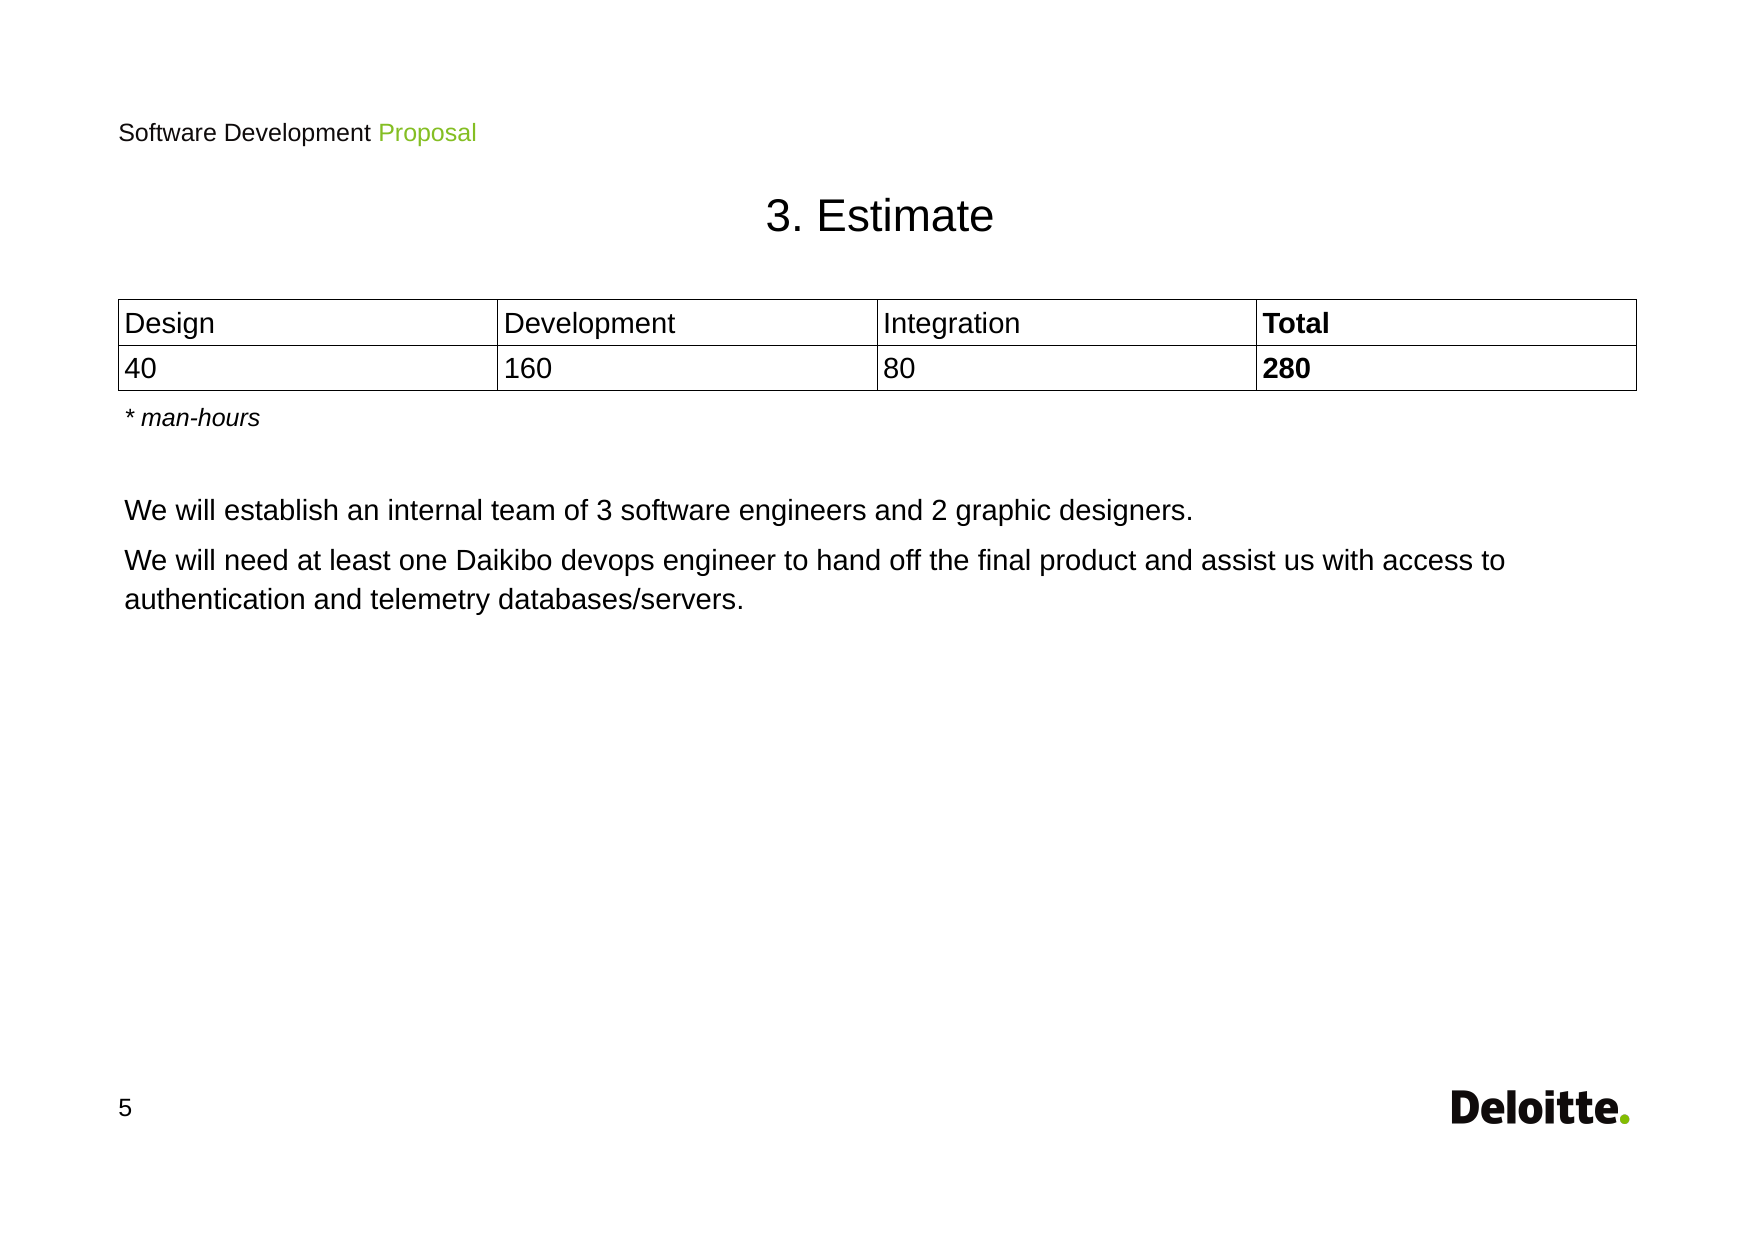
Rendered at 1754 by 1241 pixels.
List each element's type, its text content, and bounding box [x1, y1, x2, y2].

table_cell 80 [878, 346, 1256, 390]
table_header Development [498, 300, 877, 345]
table_header Total [1257, 300, 1636, 345]
table_cell 160 [498, 346, 877, 390]
picture [1448, 1084, 1633, 1130]
text * man-hours [124, 403, 1636, 432]
table_cell 40 [119, 346, 497, 390]
text We will need at least one Daikibo devops engineer to hand off the final product and assist us with access to authentication and telemetry databases/servers. [124, 543, 1636, 616]
table_header Design [119, 300, 497, 345]
text 3. Estimate [124, 188, 1636, 241]
table_header Integration [878, 300, 1256, 345]
table_cell 280 [1257, 346, 1636, 390]
text We will establish an internal team of 3 software engineers and 2 graphic designers. [124, 493, 1636, 526]
